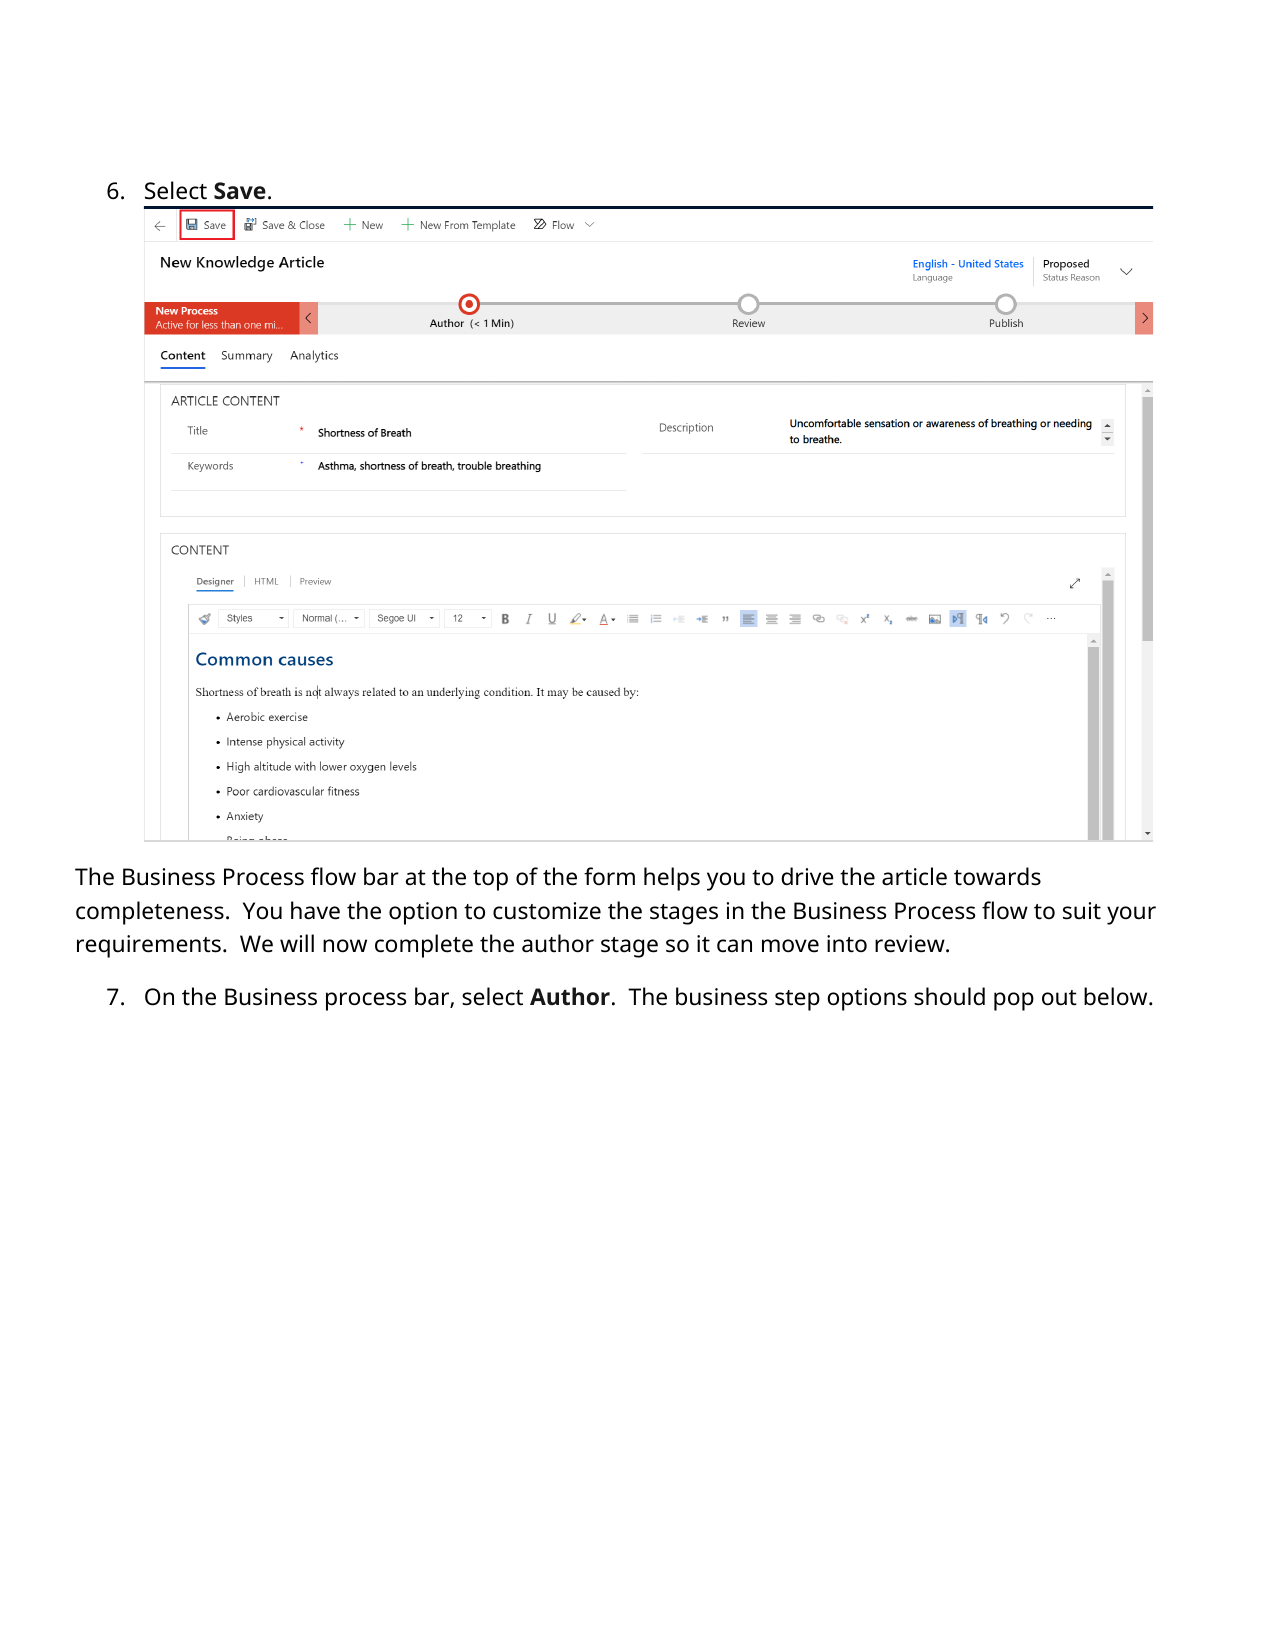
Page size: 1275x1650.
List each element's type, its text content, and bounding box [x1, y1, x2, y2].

picture [143, 206, 1154, 842]
text The Business Process flow bar at the top of the form helps you to drive the article towards completeness. You have the option to customize the stages in the Business Process flow to suit your requirements. We will now complete the author stage so it can move into review. [75, 861, 1200, 959]
list On the Business process bar, select Author. The business step options should pop out below. [106, 981, 1200, 1012]
